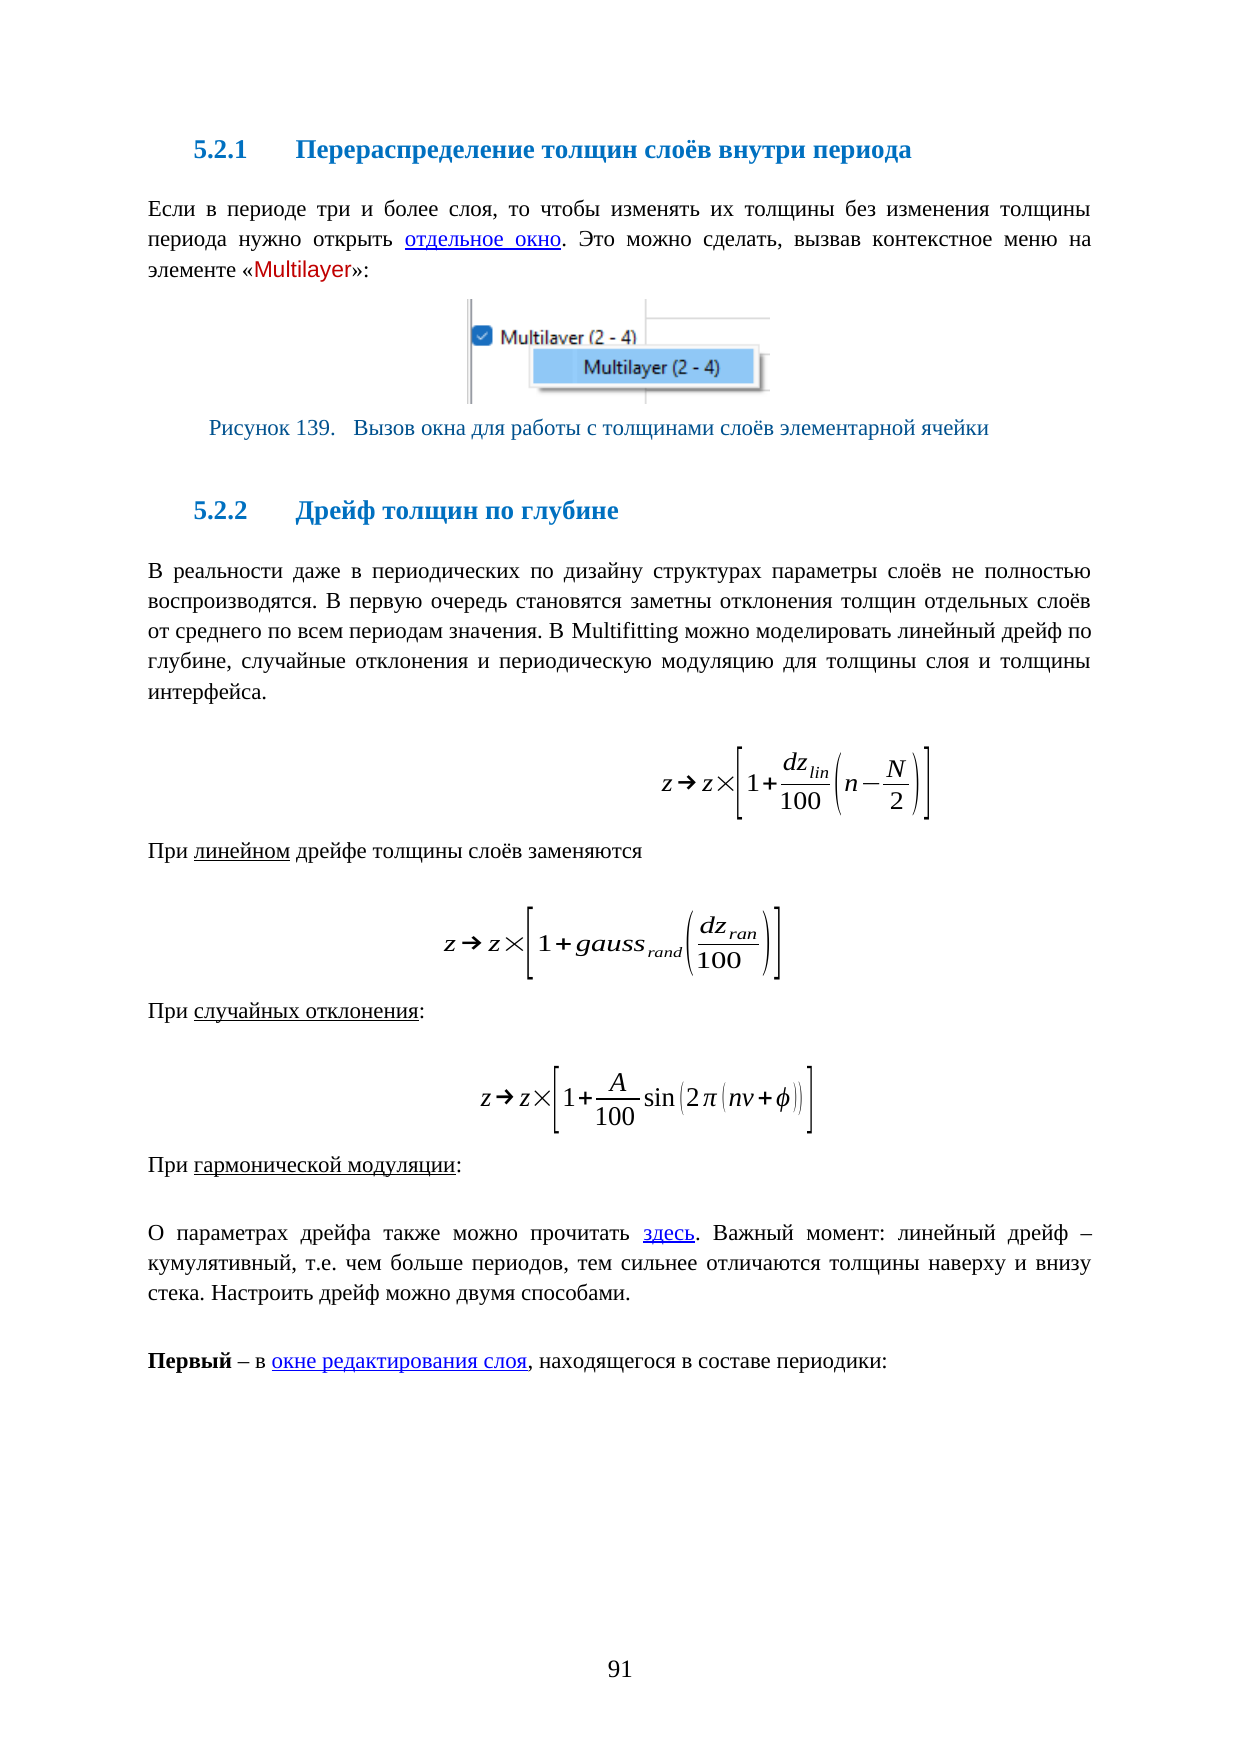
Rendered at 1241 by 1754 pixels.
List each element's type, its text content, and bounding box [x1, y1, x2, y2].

text Если в периоде три и более слоя, то чтобы изменять их толщины без изменения толщины периода нужно открыть отдельное окно. Это можно сделать, вызвав контекстное меню на элементе «Multilayer»: [148, 195, 1093, 282]
text При случайных отклонения: [148, 905, 1093, 1023]
picture [467, 299, 770, 404]
text При гармонической модуляции: [148, 1064, 1093, 1177]
text Первый – в окне редактирования слоя, находящегося в составе периодики: [148, 1347, 1093, 1373]
text При линейном дрейфе толщины слоёв заменяются [148, 745, 1093, 863]
subtitle Дрейф толщин по глубине [193, 494, 1093, 526]
text В реальности даже в периодических по дизайну структурах параметры слоёв не полностью воспроизводятся. В первую очередь становятся заметны отклонения толщин отдельных слоёв от среднего по всем периодам значения. В Multifitting можно моделировать линейный дрейф по глубине, случайные отклонения и периодическую модуляцию для толщины слоя и толщины интерфейса. [148, 557, 1093, 704]
list Вызов окна для работы с толщинами слоёв элементарной ячейки [178, 324, 1093, 441]
text О параметрах дрейфа также можно прочитать здесь. Важный момент: линейный дрейф – кумулятивный, т.е. чем больше периодов, тем сильнее отличаются толщины наверху и внизу стека. Настроить дрейф можно двумя способами. [148, 1219, 1093, 1305]
subtitle Перераспределение толщин слоёв внутри периода [193, 133, 1093, 164]
